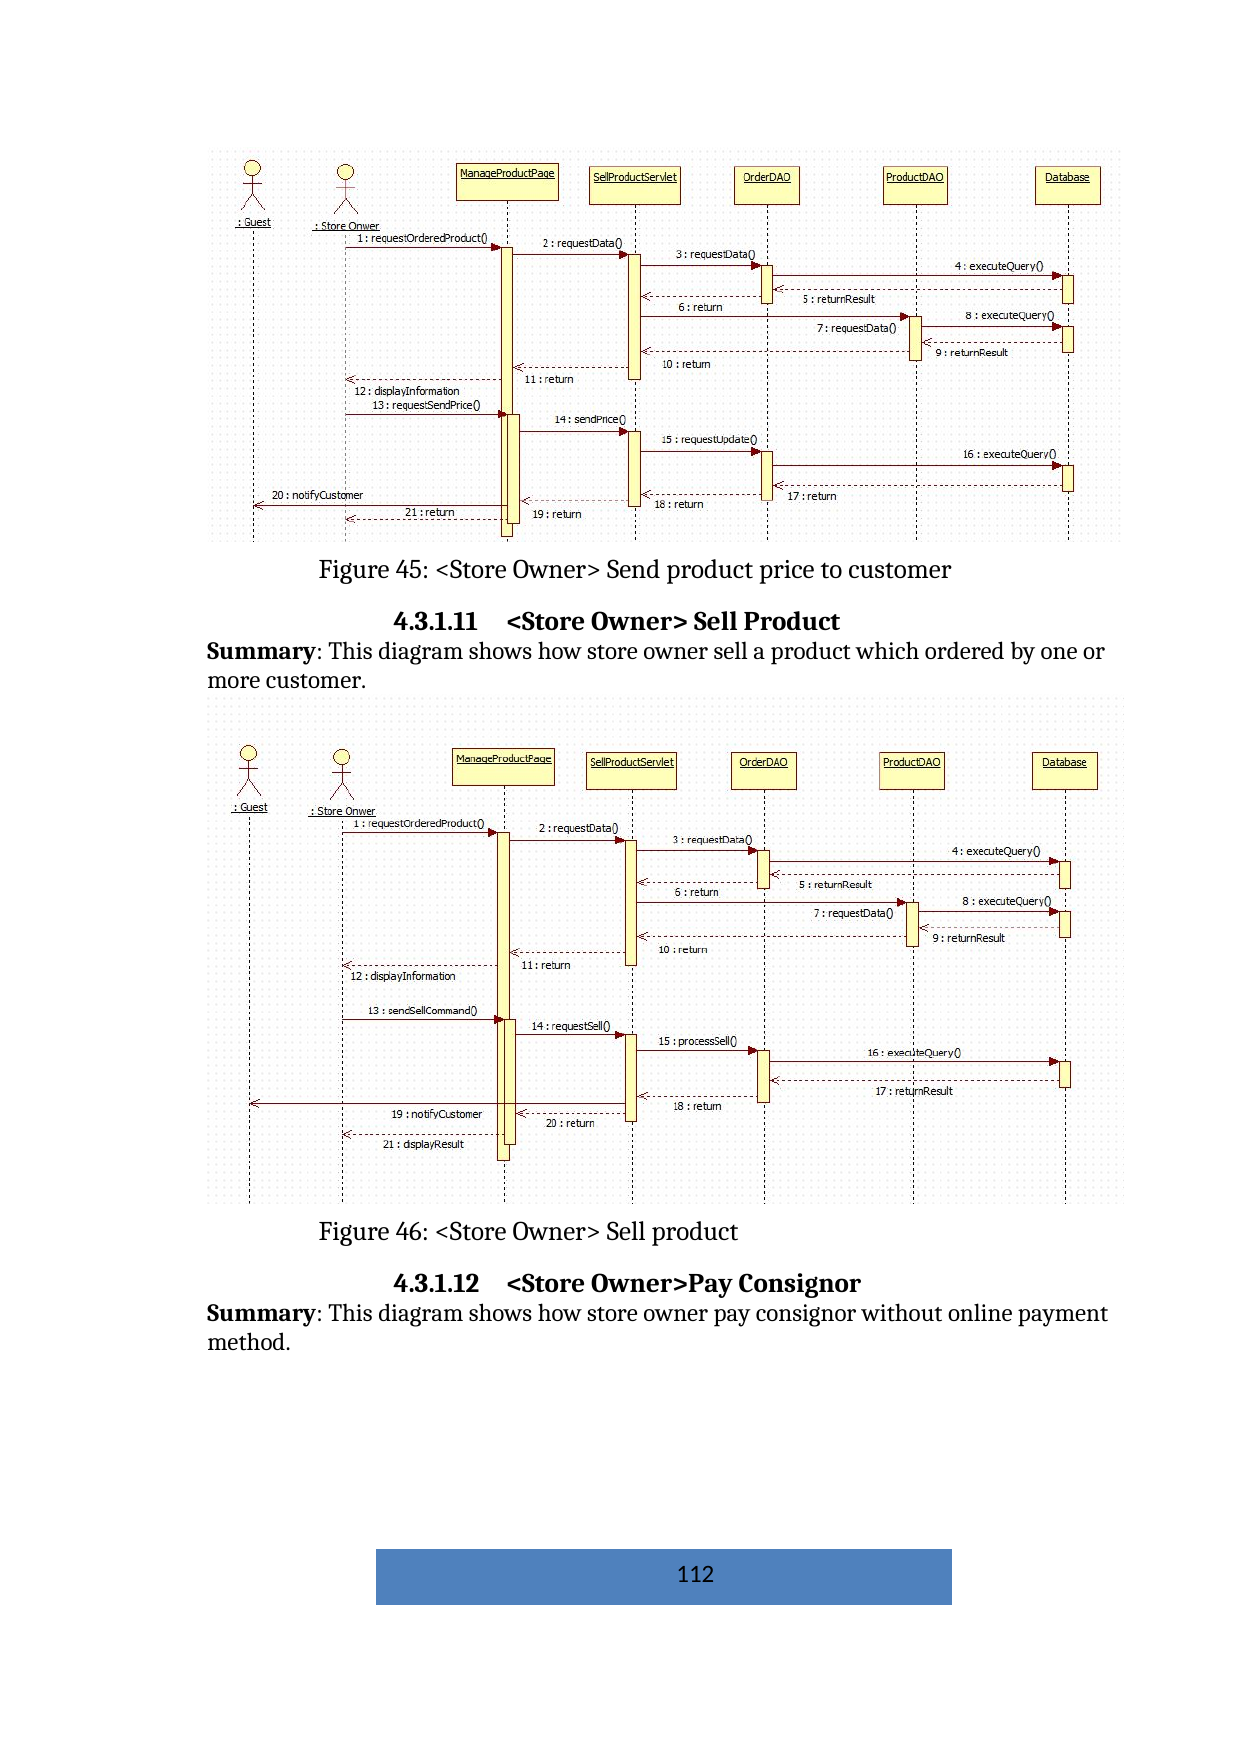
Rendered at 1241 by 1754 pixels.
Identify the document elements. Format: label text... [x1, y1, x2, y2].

text Summary: This diagram shows how store owner pay consignor without online payment method. [207, 1299, 1122, 1356]
text Summary: This diagram shows how store owner sell a product which ordered by one or more customer. [207, 637, 1122, 694]
subtitle <Store Owner> Sell Product [393, 606, 1122, 637]
text Figure 46: <Store Owner> Sell product [318, 1216, 1122, 1247]
picture [207, 694, 1124, 1204]
text Figure 45: <Store Owner> Send product price to customer [318, 554, 1122, 585]
subtitle <Store Owner>Pay Consignor [393, 1268, 1122, 1299]
picture [207, 147, 1124, 542]
